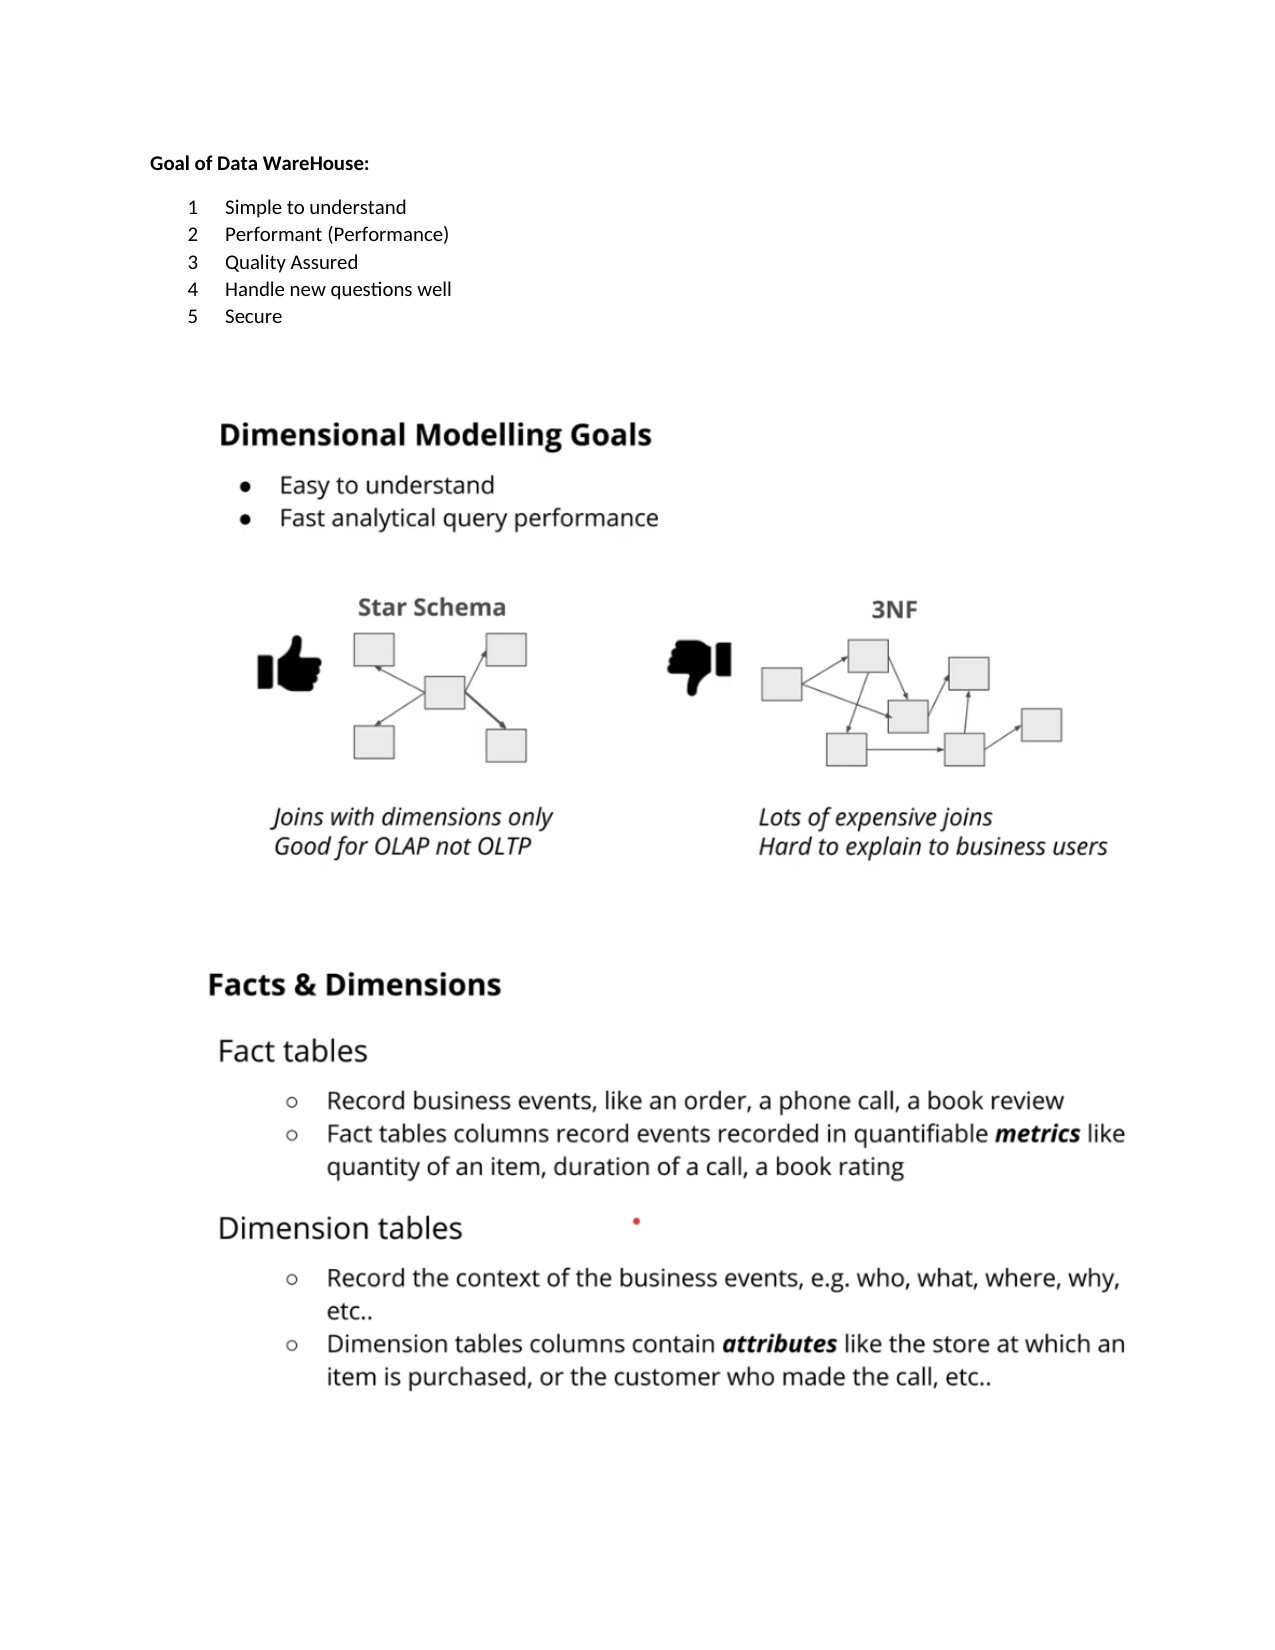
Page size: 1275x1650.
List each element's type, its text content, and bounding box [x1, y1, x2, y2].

list Quality Assured [187, 249, 1125, 274]
picture [187, 391, 1163, 885]
text Goal of Data WareHouse: [150, 150, 1125, 175]
list Handle new questions well [187, 276, 1125, 302]
list Simple to understand [187, 194, 1125, 219]
list Performant (Performance) [187, 221, 1125, 247]
picture [187, 947, 1163, 1429]
list Secure [187, 304, 1125, 329]
